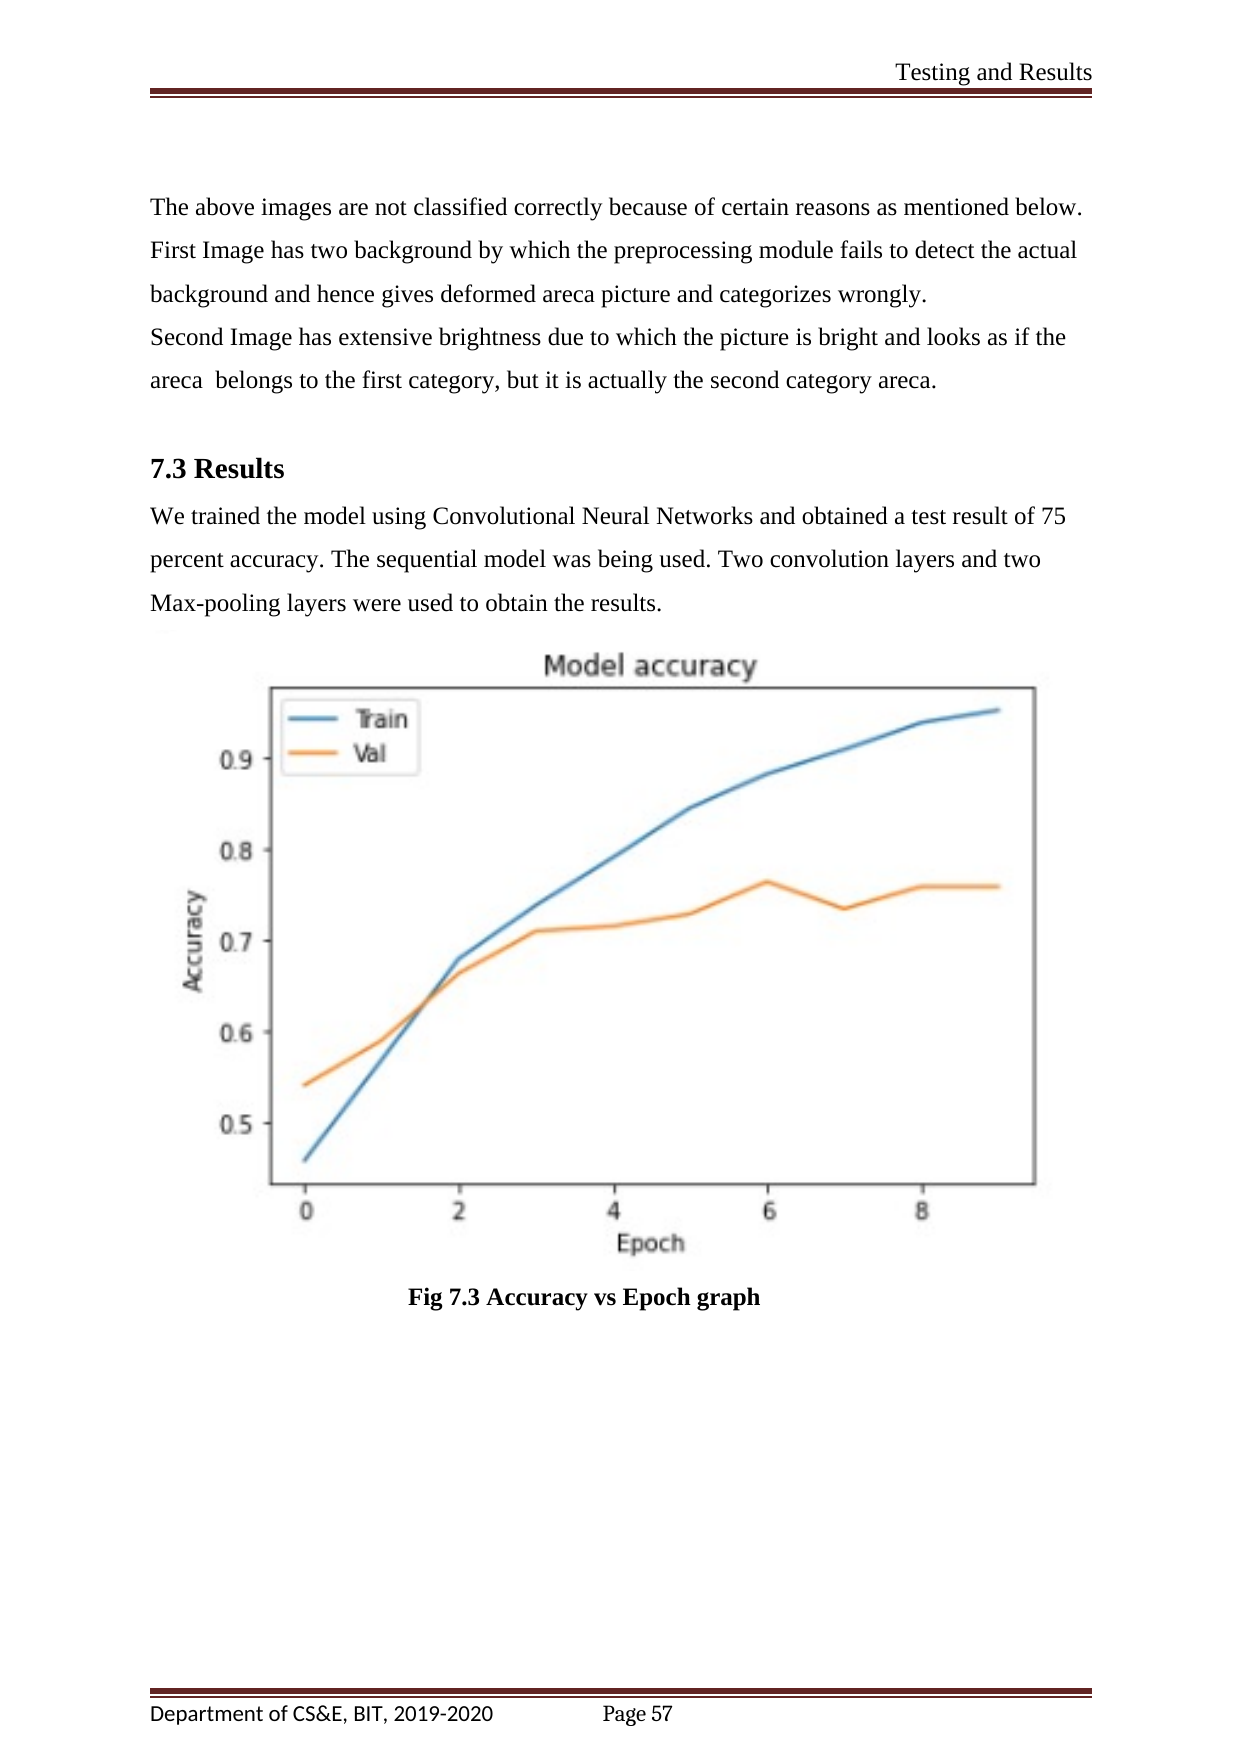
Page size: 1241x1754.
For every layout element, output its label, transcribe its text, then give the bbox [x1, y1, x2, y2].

picture [150, 630, 1092, 1271]
text Fig 7.3 Accuracy vs Epoch graph [150, 1282, 1092, 1311]
text 7.3 Results [150, 451, 1092, 485]
text We trained the model using Convolutional Neural Networks and obtained a test result of 75 percent accuracy. The sequential model was being used. Two convolution layers and two Max-pooling layers were used to obtain the results. [150, 501, 1092, 616]
text Second Image has extensive brightness due to which the picture is bright and looks as if the areca belongs to the first category, but it is actually the second category areca. [150, 322, 1092, 394]
text First Image has two background by which the preprocessing module fails to detect the actual background and hence gives deformed areca picture and categorizes wrongly. [150, 236, 1092, 307]
text The above images are not classified correctly because of certain reasons as mentioned below. [150, 192, 1092, 221]
